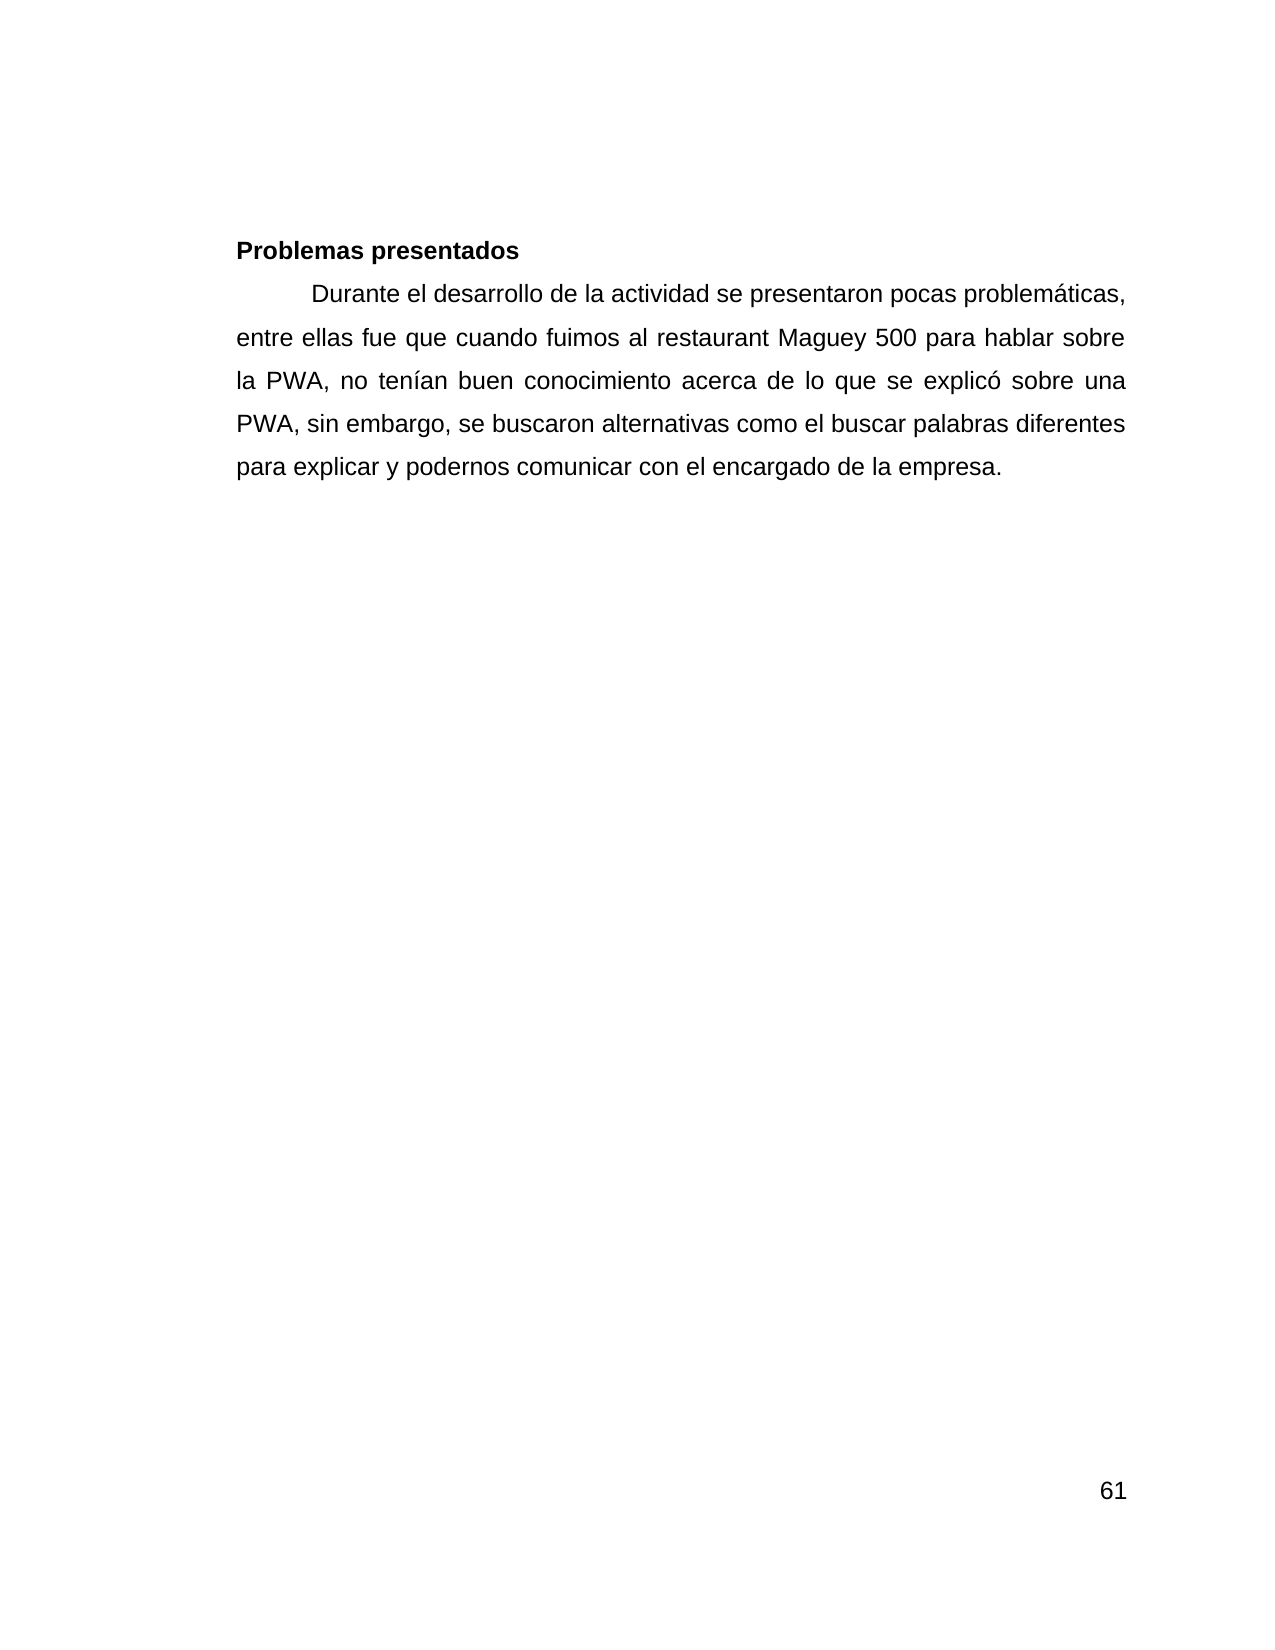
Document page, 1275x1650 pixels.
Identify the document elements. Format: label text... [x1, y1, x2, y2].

text Problemas presentados [236, 236, 1127, 265]
text Durante el desarrollo de la actividad se presentaron pocas problemáticas, entre ellas fue que cuando fuimos al restaurant Maguey 500 para hablar sobre la PWA, no tenían buen conocimiento acerca de lo que se explicó sobre una PWA, sin embargo, se buscaron alternativas como el buscar palabras diferentes para explicar y podernos comunicar con el encargado de la empresa. [236, 279, 1127, 481]
